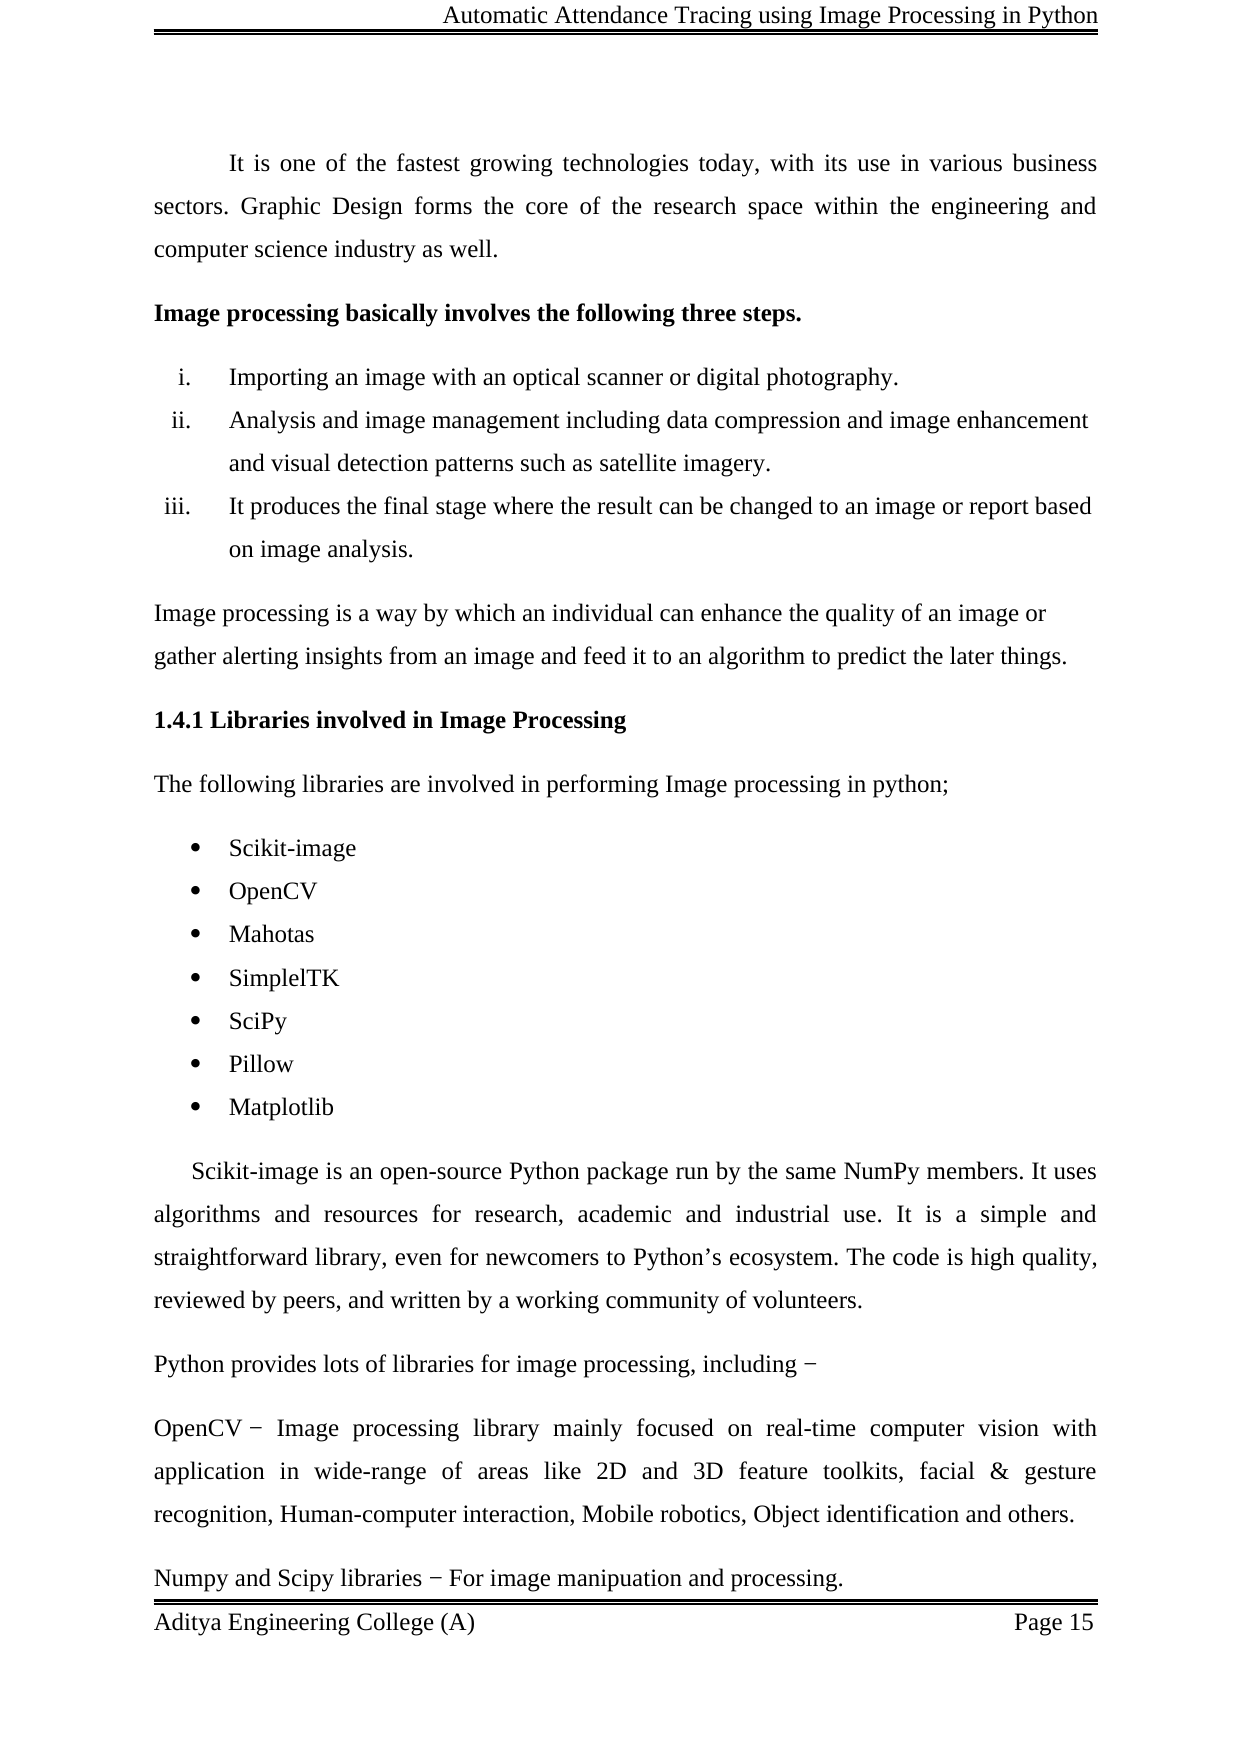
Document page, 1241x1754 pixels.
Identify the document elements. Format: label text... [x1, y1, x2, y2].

text Scikit-image is an open-source Python package run by the same NumPy members. It uses algorithms and resources for research, academic and industrial use. It is a simple and straightforward library, even for newcomers to Python’s ecosystem. The code is high quality, reviewed by peers, and written by a working community of volunteers. [153, 1156, 1098, 1314]
text Python provides lots of libraries for image processing, including − [153, 1349, 1098, 1378]
text Numpy and Scipy libraries − For image manipuation and processing. [153, 1563, 1098, 1592]
list OpenCV [191, 876, 1098, 905]
text OpenCV − Image processing library mainly focused on real-time computer vision with application in wide-range of areas like 2D and 3D feature toolkits, facial & gesture recognition, Human-computer interaction, Mobile robotics, Object identification and others. [153, 1413, 1098, 1528]
list Analysis and image management including data compression and image enhancement and visual detection patterns such as satellite imagery. [191, 405, 1098, 477]
list SciPy [191, 1006, 1098, 1034]
list Matplotlib [191, 1092, 1098, 1121]
text Image processing is a way by which an individual can enhance the quality of an image or gather alerting insights from an image and feed it to an algorithm to predict the later things. [153, 598, 1098, 670]
list Importing an image with an optical scanner or digital photography. [191, 362, 1098, 391]
text Image processing basically involves the following three steps. [153, 298, 1098, 327]
list Scikit-image [191, 833, 1098, 862]
list Mahotas [191, 919, 1098, 948]
text It is one of the fastest growing technologies today, with its use in various business sectors. Graphic Design forms the core of the research space within the engineering and computer science industry as well. [153, 148, 1098, 263]
text 1.4.1 Libraries involved in Image Processing [153, 705, 1098, 734]
list Pillow [191, 1049, 1098, 1078]
list SimplelTK [191, 963, 1098, 991]
list It produces the final stage where the result can be changed to an image or report based on image analysis. [191, 491, 1098, 563]
text The following libraries are involved in performing Image processing in python; [153, 769, 1098, 798]
